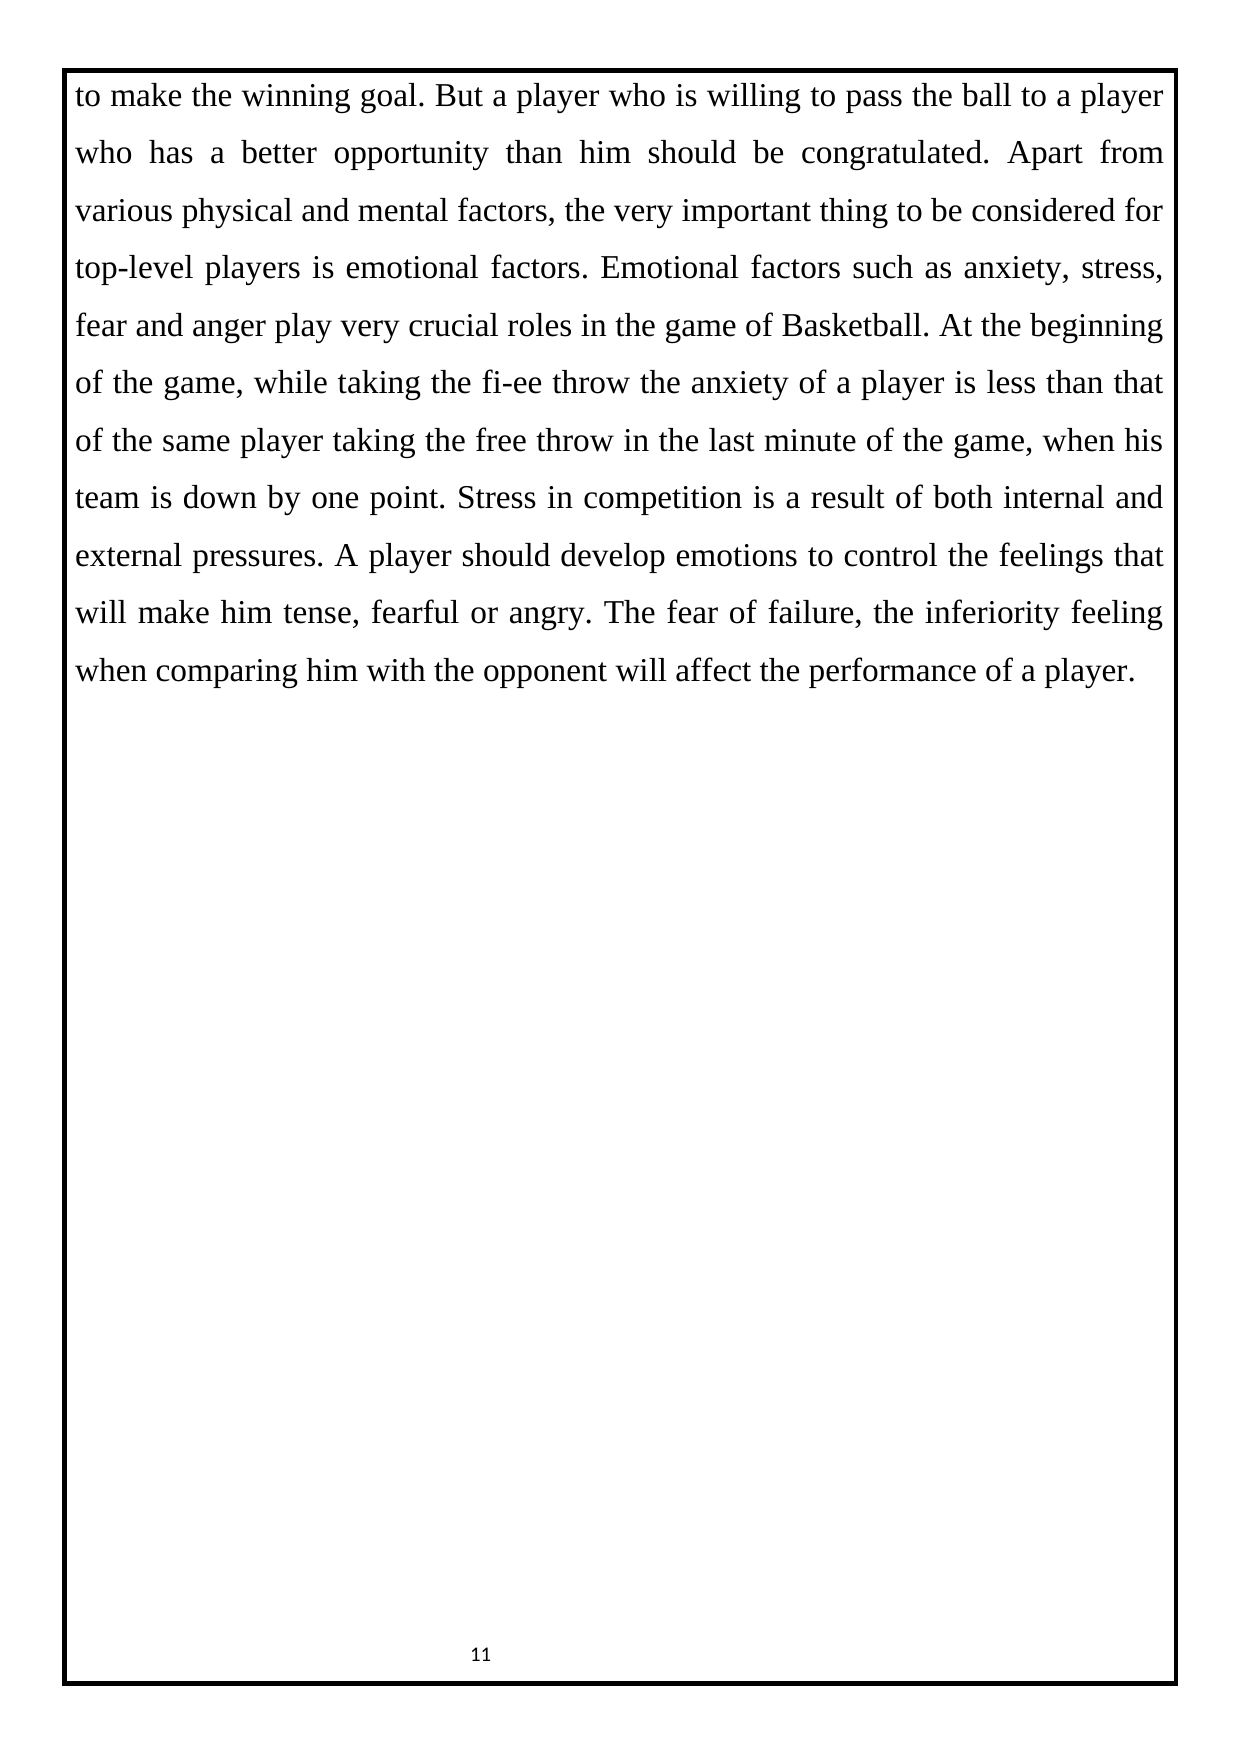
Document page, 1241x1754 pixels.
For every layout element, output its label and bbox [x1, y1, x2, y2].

text [75, 75, 1165, 688]
